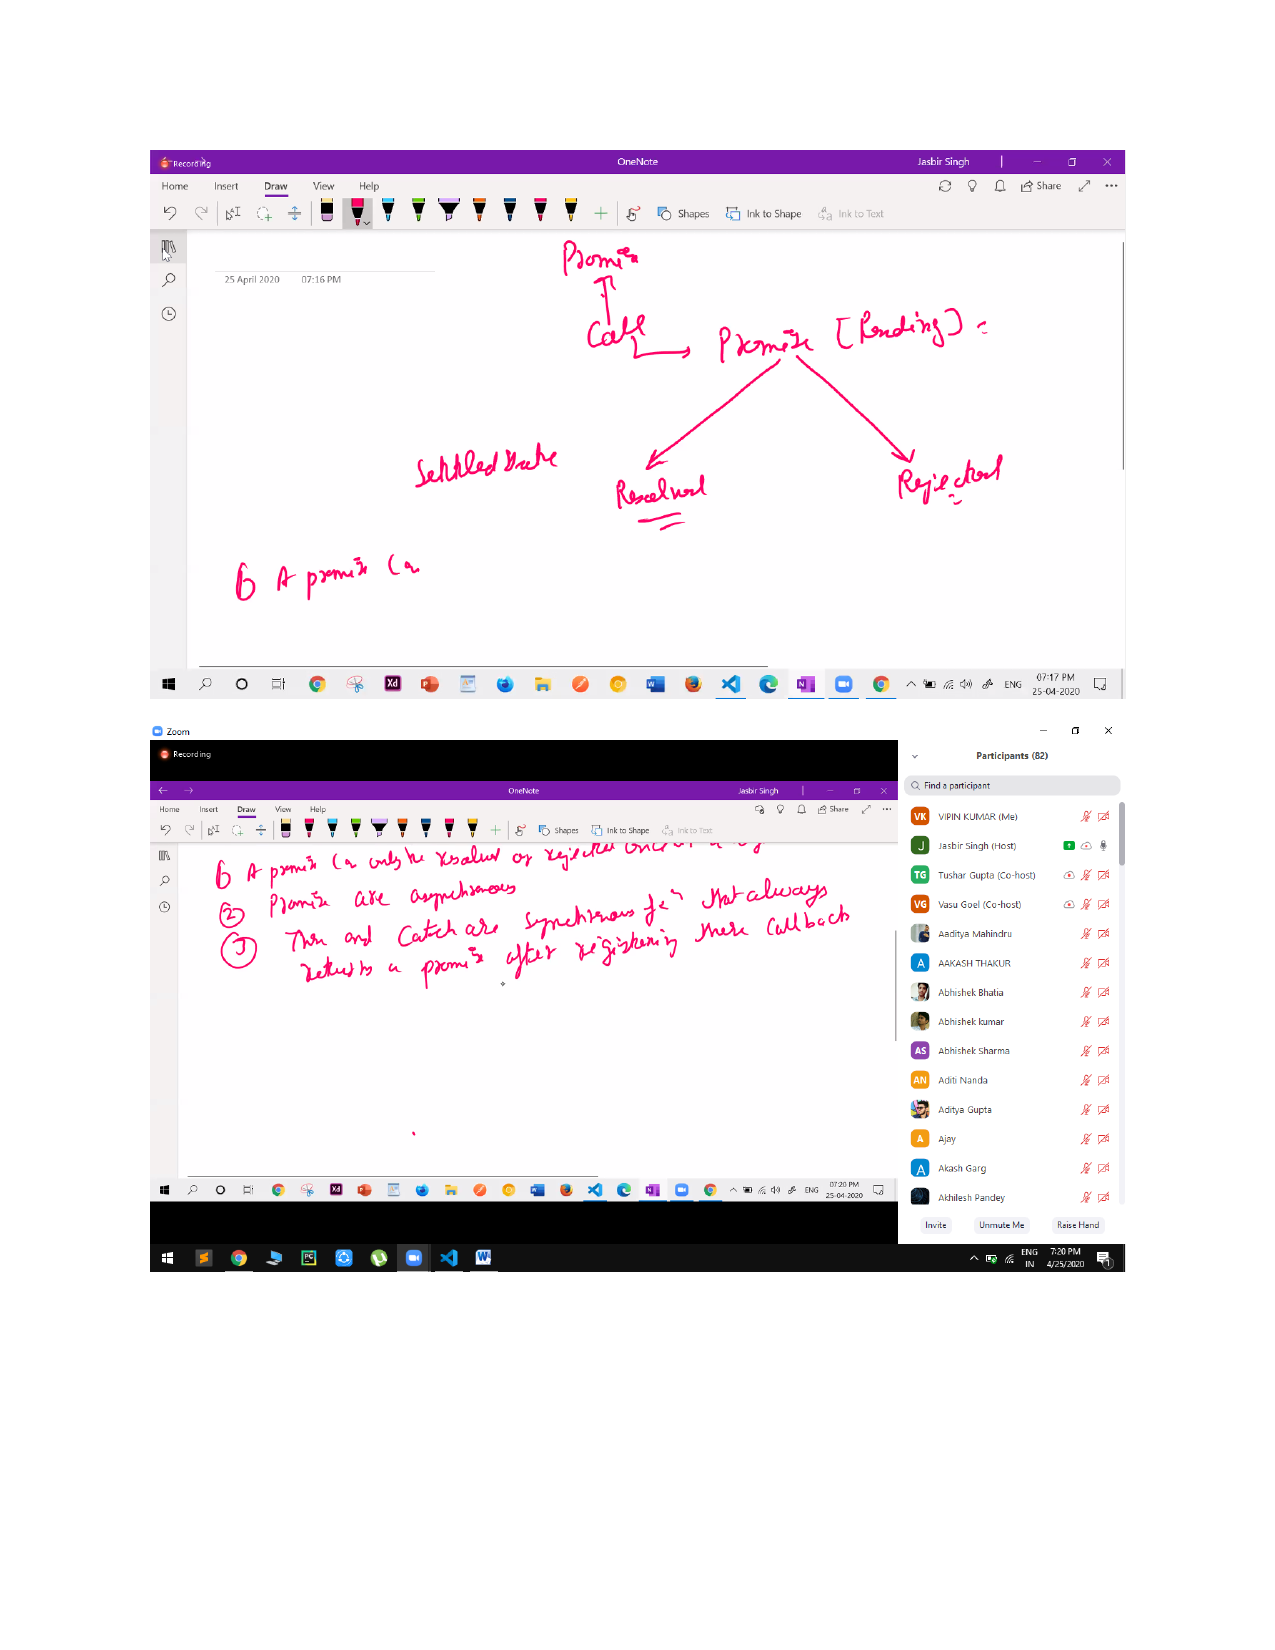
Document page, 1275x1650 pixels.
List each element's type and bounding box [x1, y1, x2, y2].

picture [150, 150, 1125, 699]
picture [150, 723, 1125, 1272]
